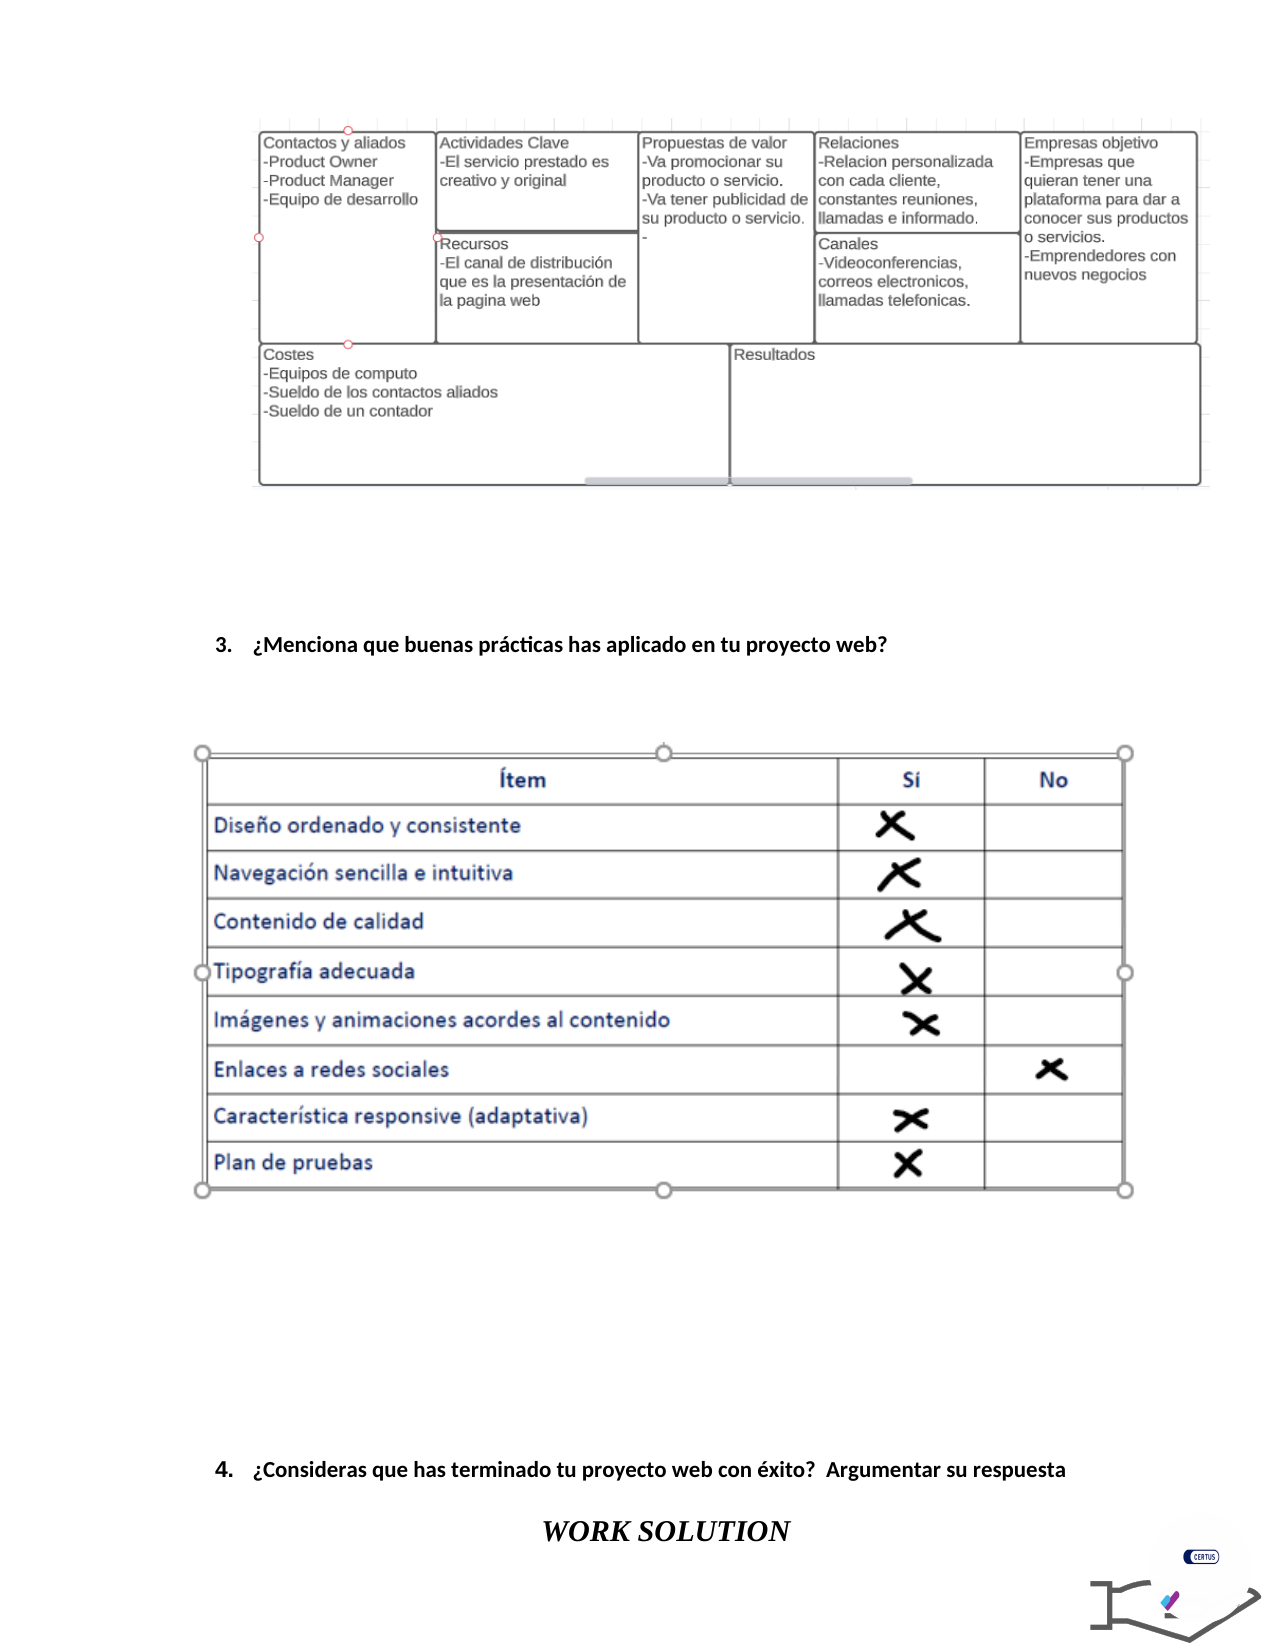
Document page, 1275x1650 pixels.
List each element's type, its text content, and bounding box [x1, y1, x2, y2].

list ¿Menciona que buenas prácticas has aplicado en tu proyecto web? [215, 630, 1157, 658]
picture [1090, 1512, 1262, 1643]
list ¿Consideras que has terminado tu proyecto web con éxito? Argumentar su respuesta [215, 1455, 1157, 1483]
picture [252, 118, 1211, 490]
picture [177, 742, 1145, 1204]
